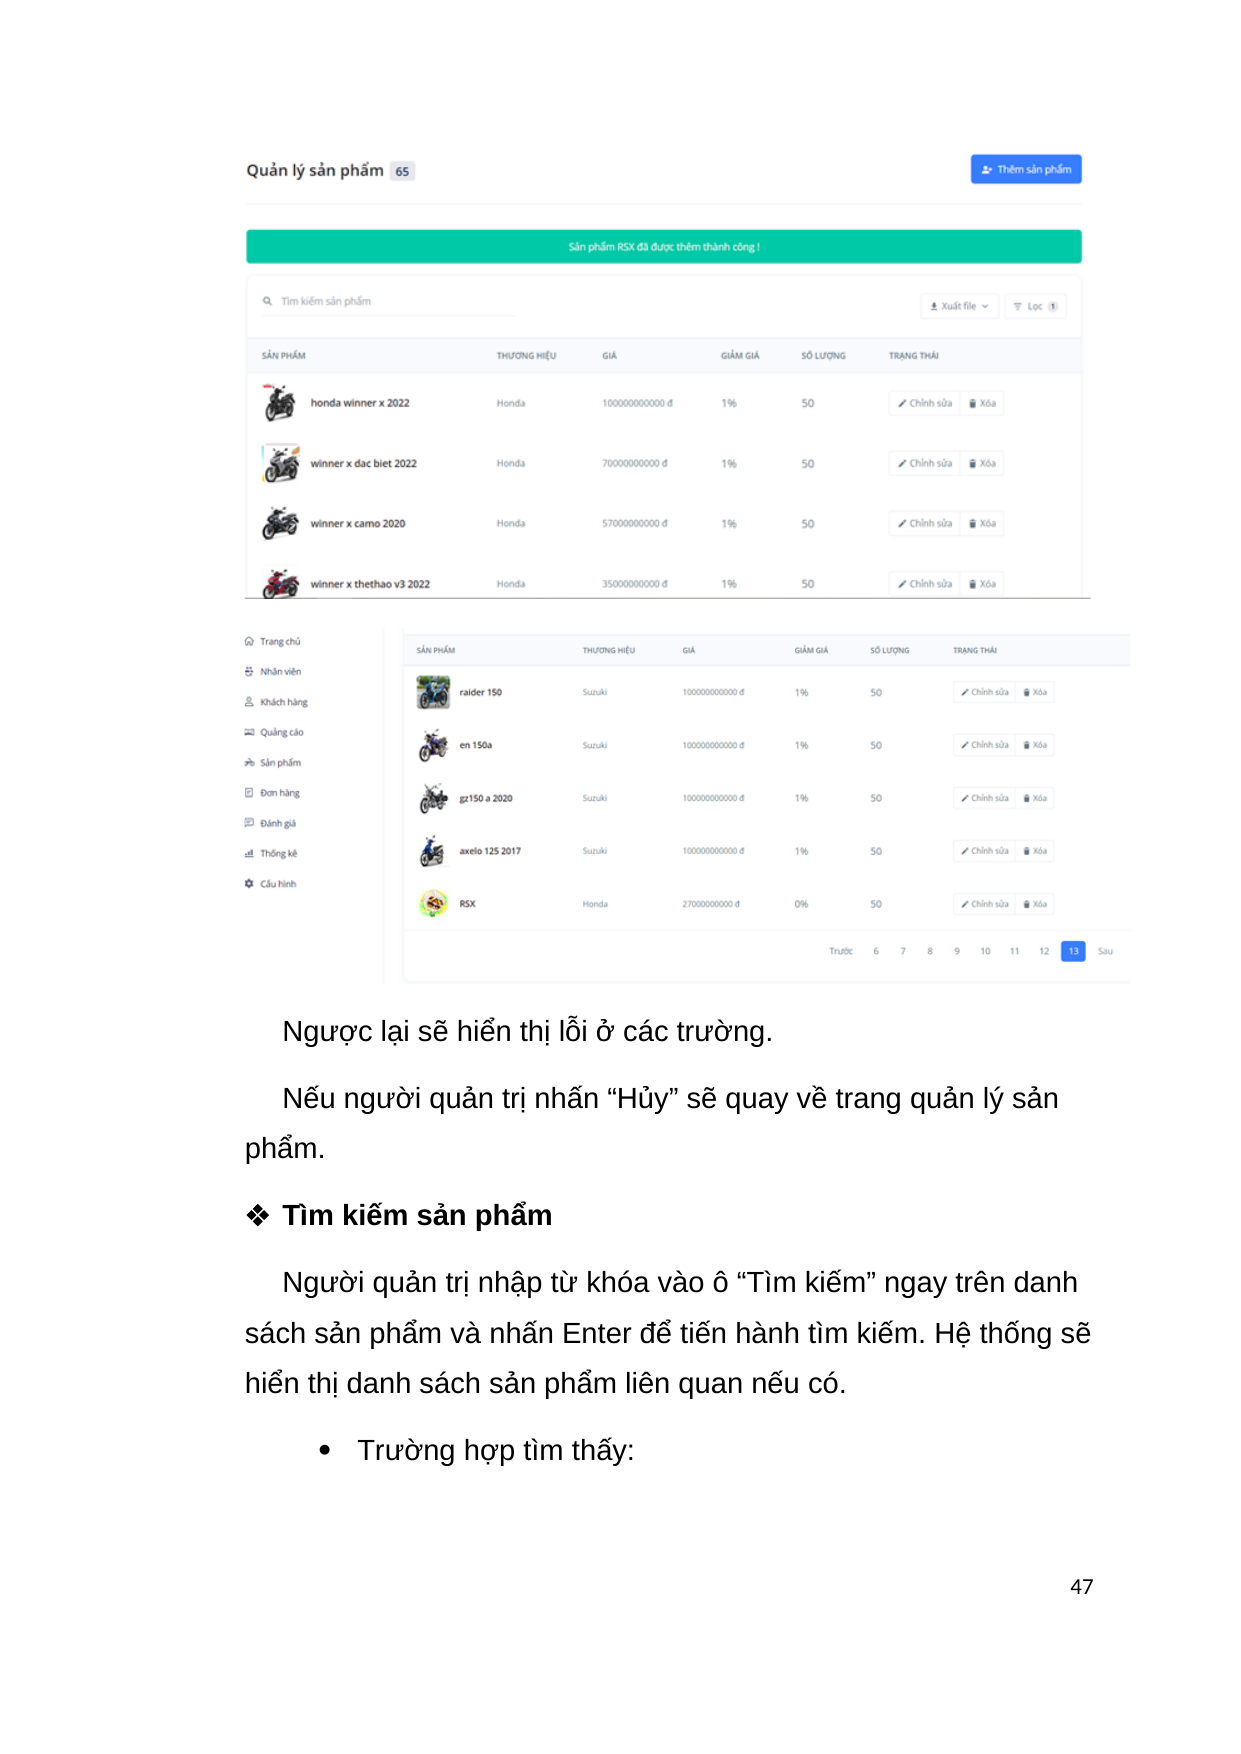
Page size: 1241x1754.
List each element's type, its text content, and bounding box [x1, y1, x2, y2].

list Tìm kiếm sản phẩm [244, 1198, 1093, 1232]
picture [244, 147, 1091, 599]
text Người quản trị nhập từ khóa vào ô “Tìm kiếm” ngay trên danh sách sản phẩm và nhấn Enter để tiến hành tìm kiếm. Hệ thống sẽ hiển thị danh sách sản phẩm liên quan nếu có. [244, 1265, 1093, 1399]
list Nếu người quản trị nhấn “Hủy” sẽ quay về trang quản lý sản phẩm. [244, 1081, 1093, 1165]
list Trường hợp tìm thấy: [319, 1433, 1093, 1467]
picture [244, 628, 1131, 984]
list Ngược lại sẽ hiển thị lỗi ở các trường. [244, 1014, 1093, 1047]
